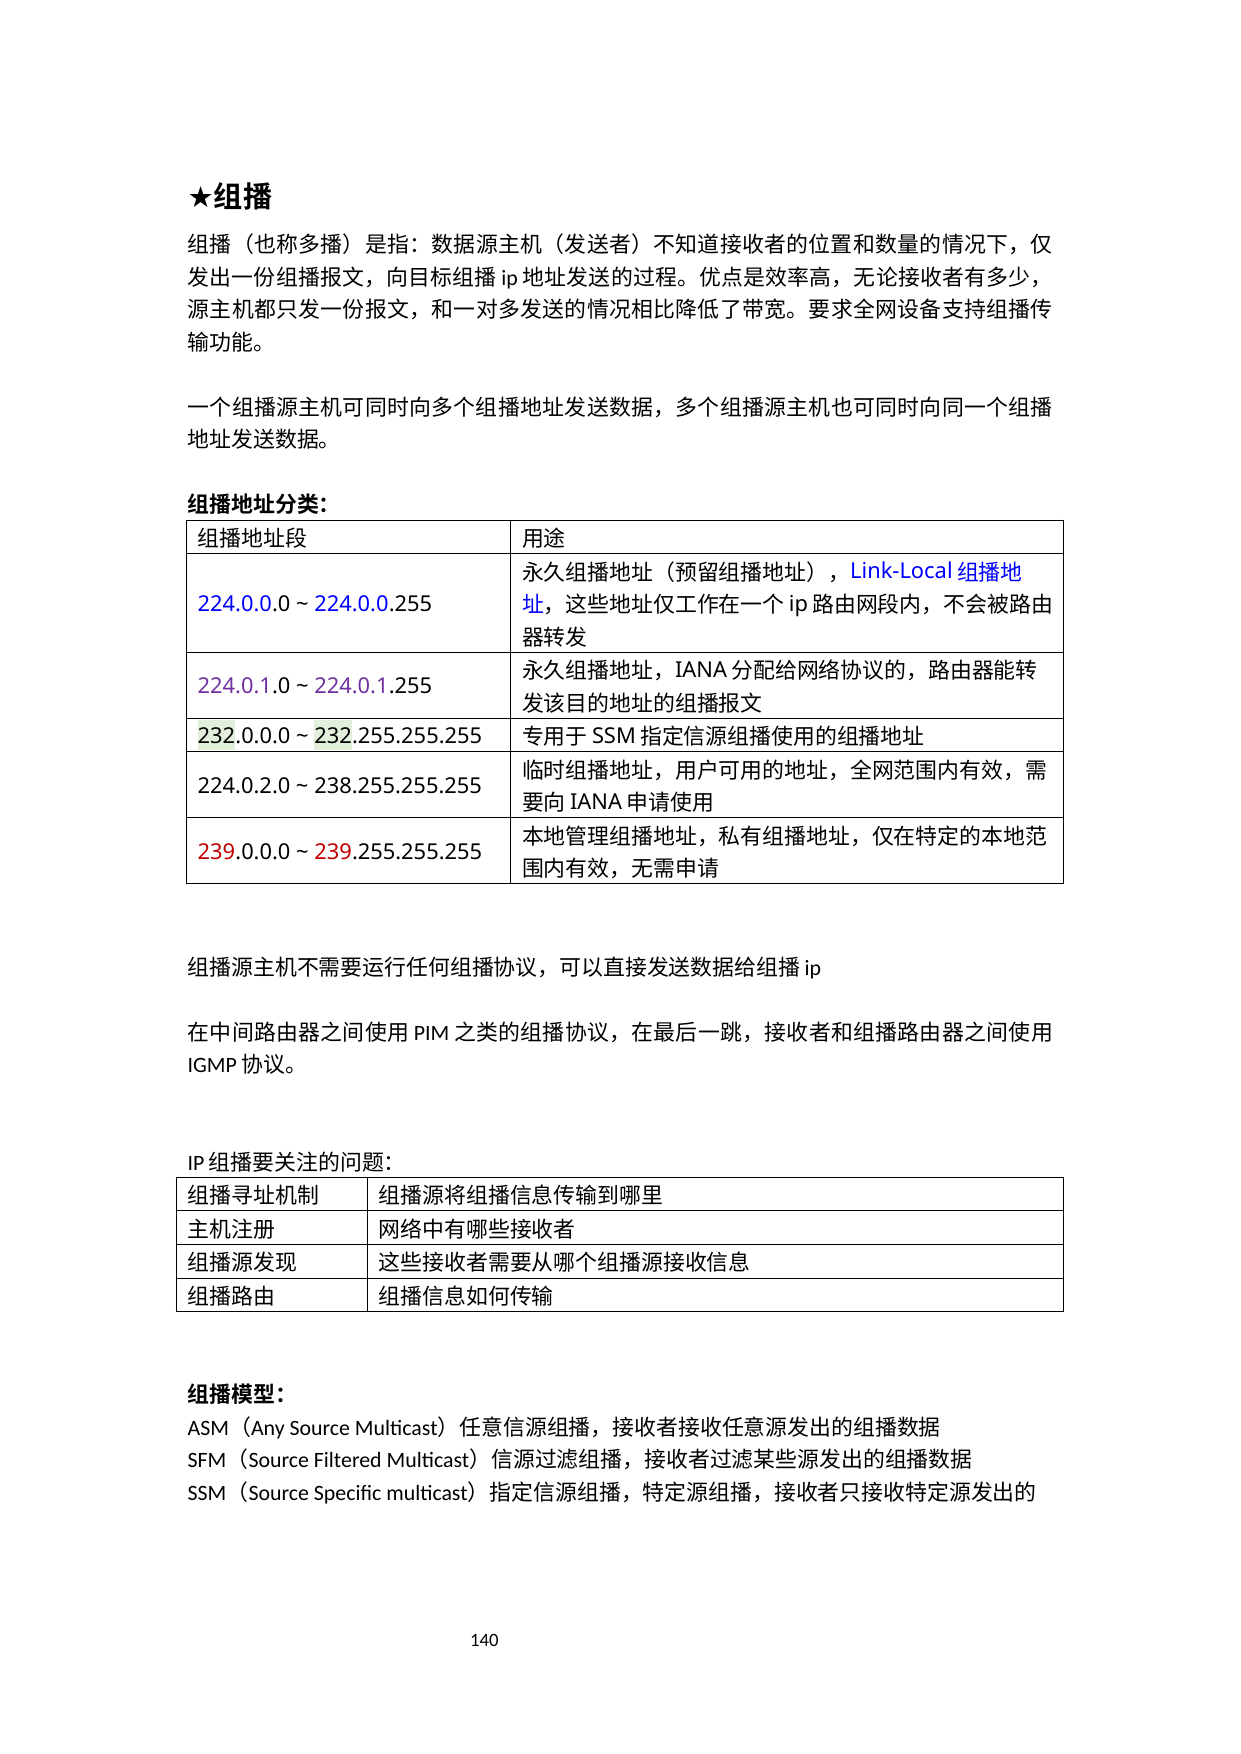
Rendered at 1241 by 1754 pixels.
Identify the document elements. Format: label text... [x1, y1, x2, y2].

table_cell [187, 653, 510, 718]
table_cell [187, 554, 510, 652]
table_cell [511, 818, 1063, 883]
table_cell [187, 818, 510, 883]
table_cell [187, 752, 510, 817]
text SFM（Source Filtered Multicast）信源过滤组播，接收者过滤某些源发出的组播数据 [187, 1442, 1053, 1474]
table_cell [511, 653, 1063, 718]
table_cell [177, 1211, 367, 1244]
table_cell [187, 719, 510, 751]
text 组播地址分类： [187, 487, 1053, 519]
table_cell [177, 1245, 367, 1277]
text 组播（也称多播）是指：数据源主机（发送者）不知道接收者的位置和数量的情况下，仅发出一份组播报文，向目标组播ip地址发送的过程。优点是效率高，无论接收者有多少，源主机都只发一份报文，和一对多发送的情况相比降低了带宽。要求全网设备支持组播传输功能。 [187, 227, 1053, 357]
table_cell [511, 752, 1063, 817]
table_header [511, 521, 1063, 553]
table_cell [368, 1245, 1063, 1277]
text ★组播 [187, 162, 1053, 227]
text ASM（Any Source Multicast）任意信源组播，接收者接收任意源发出的组播数据 [187, 1409, 1053, 1442]
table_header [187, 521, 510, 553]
text 在中间路由器之间使用PIM之类的组播协议，在最后一跳，接收者和组播路由器之间使用IGMP协议。 [187, 1014, 1053, 1079]
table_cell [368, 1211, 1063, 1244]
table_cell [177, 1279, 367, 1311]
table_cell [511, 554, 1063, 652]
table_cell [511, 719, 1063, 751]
text IP组播要关注的问题： [187, 1144, 1053, 1177]
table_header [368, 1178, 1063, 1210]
text 一个组播源主机可同时向多个组播地址发送数据，多个组播源主机也可同时向同一个组播地址发送数据。 [187, 389, 1053, 454]
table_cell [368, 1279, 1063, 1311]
text SSM（Source Specific multicast）指定信源组播，特定源组播，接收者只接收特定源发出的 [187, 1474, 1053, 1507]
text 组播源主机不需要运行任何组播协议，可以直接发送数据给组播ip [187, 949, 1053, 982]
text 组播模型： [187, 1377, 1053, 1409]
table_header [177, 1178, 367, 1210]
